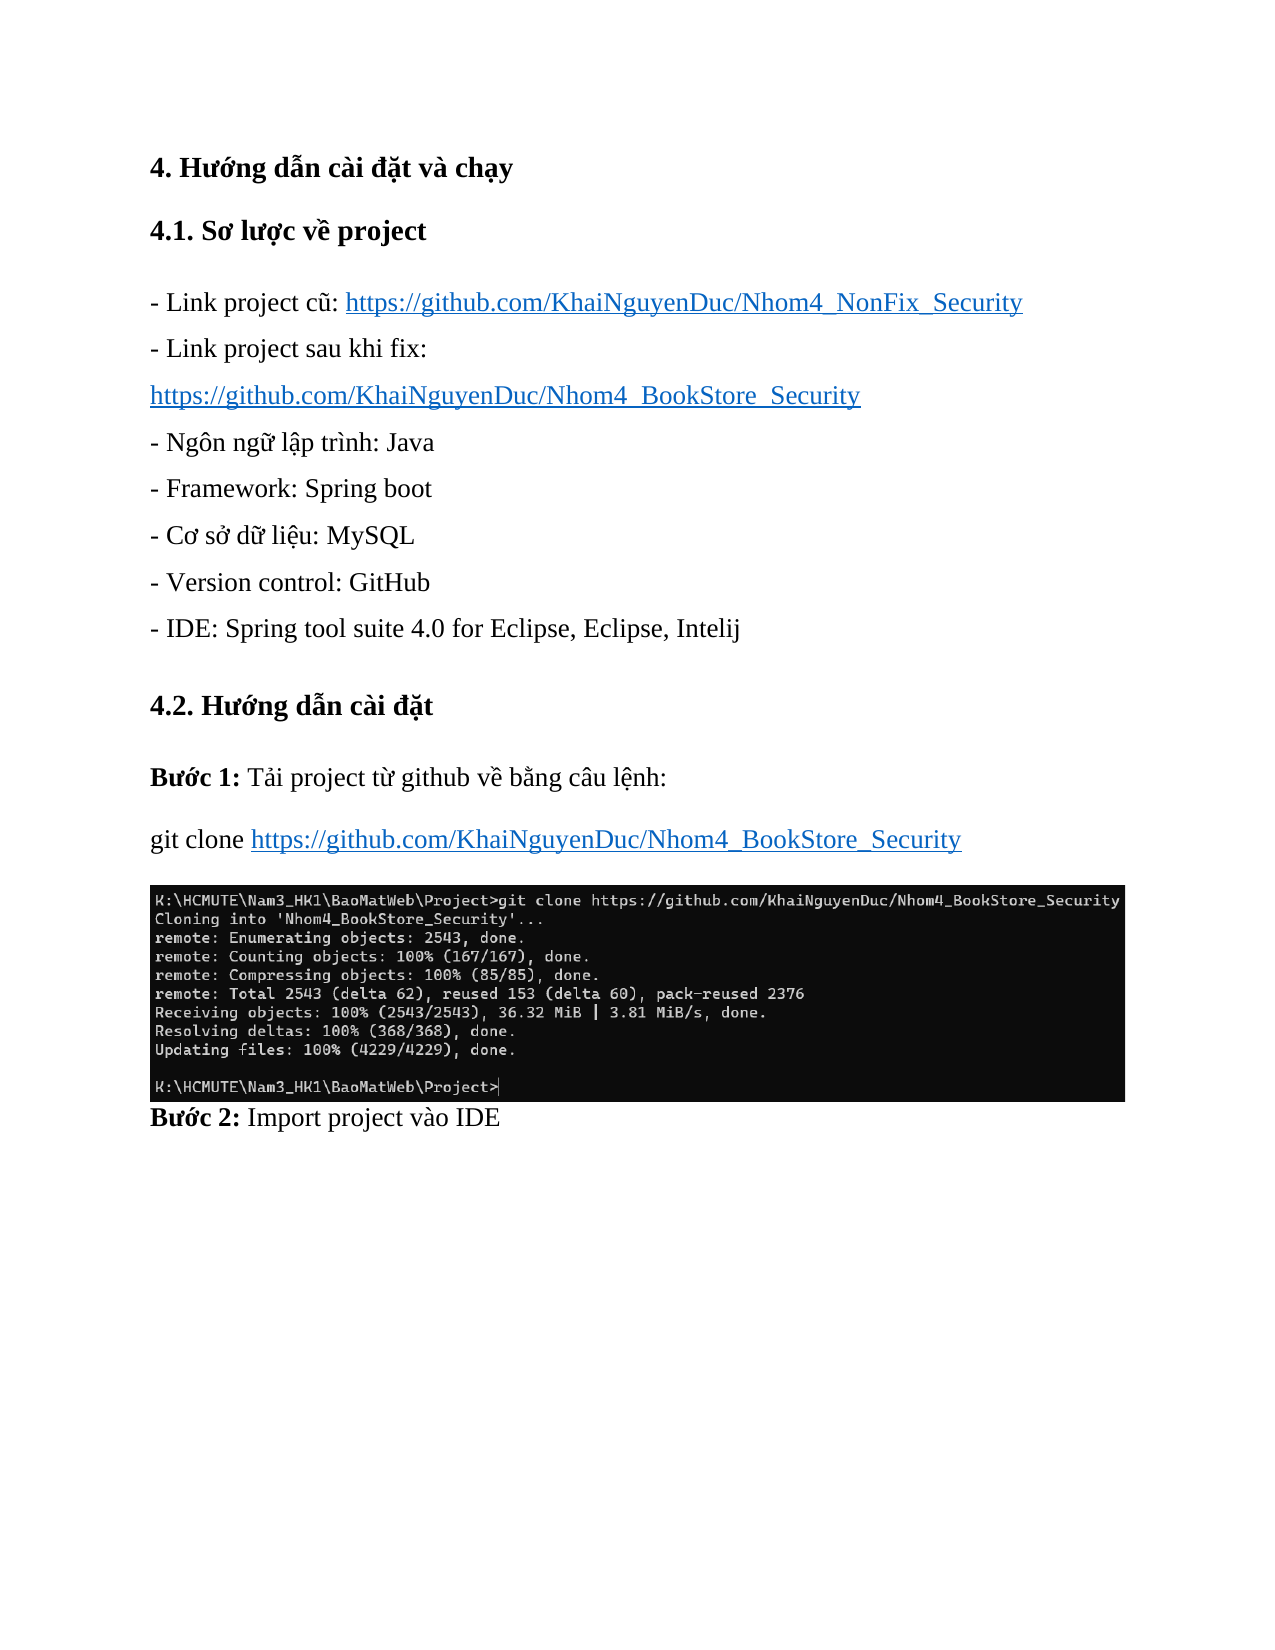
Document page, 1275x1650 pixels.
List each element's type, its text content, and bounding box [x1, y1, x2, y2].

text - Ngôn ngữ lập trình: Java [150, 426, 1125, 457]
subtitle 4.1. Sơ lược về project [150, 213, 1125, 246]
text git clone https://github.com/KhaiNguyenDuc/Nhom4_BookStore_Security [150, 823, 1125, 855]
text - IDE: Spring tool suite 4.0 for Eclipse, Eclipse, Intelij [150, 612, 1125, 643]
text - Framework: Spring boot [150, 472, 1125, 503]
subtitle 4. Hướng dẫn cài đặt và chạy [150, 150, 1125, 183]
text Bước 1: Tải project từ github về bằng câu lệnh: [150, 761, 1125, 792]
text - Link project sau khi fix: https://github.com/KhaiNguyenDuc/Nhom4_BookStore_Security [150, 332, 1125, 410]
text Bước 2: Import project vào IDE [150, 1102, 1125, 1132]
picture [150, 885, 1125, 1102]
subtitle 4.2. Hướng dẫn cài đặt [150, 688, 1125, 722]
text - Link project cũ: https://github.com/KhaiNguyenDuc/Nhom4_NonFix_Security [150, 286, 1125, 317]
text - Version control: GitHub [150, 566, 1125, 597]
text - Cơ sở dữ liệu: MySQL [150, 519, 1125, 550]
